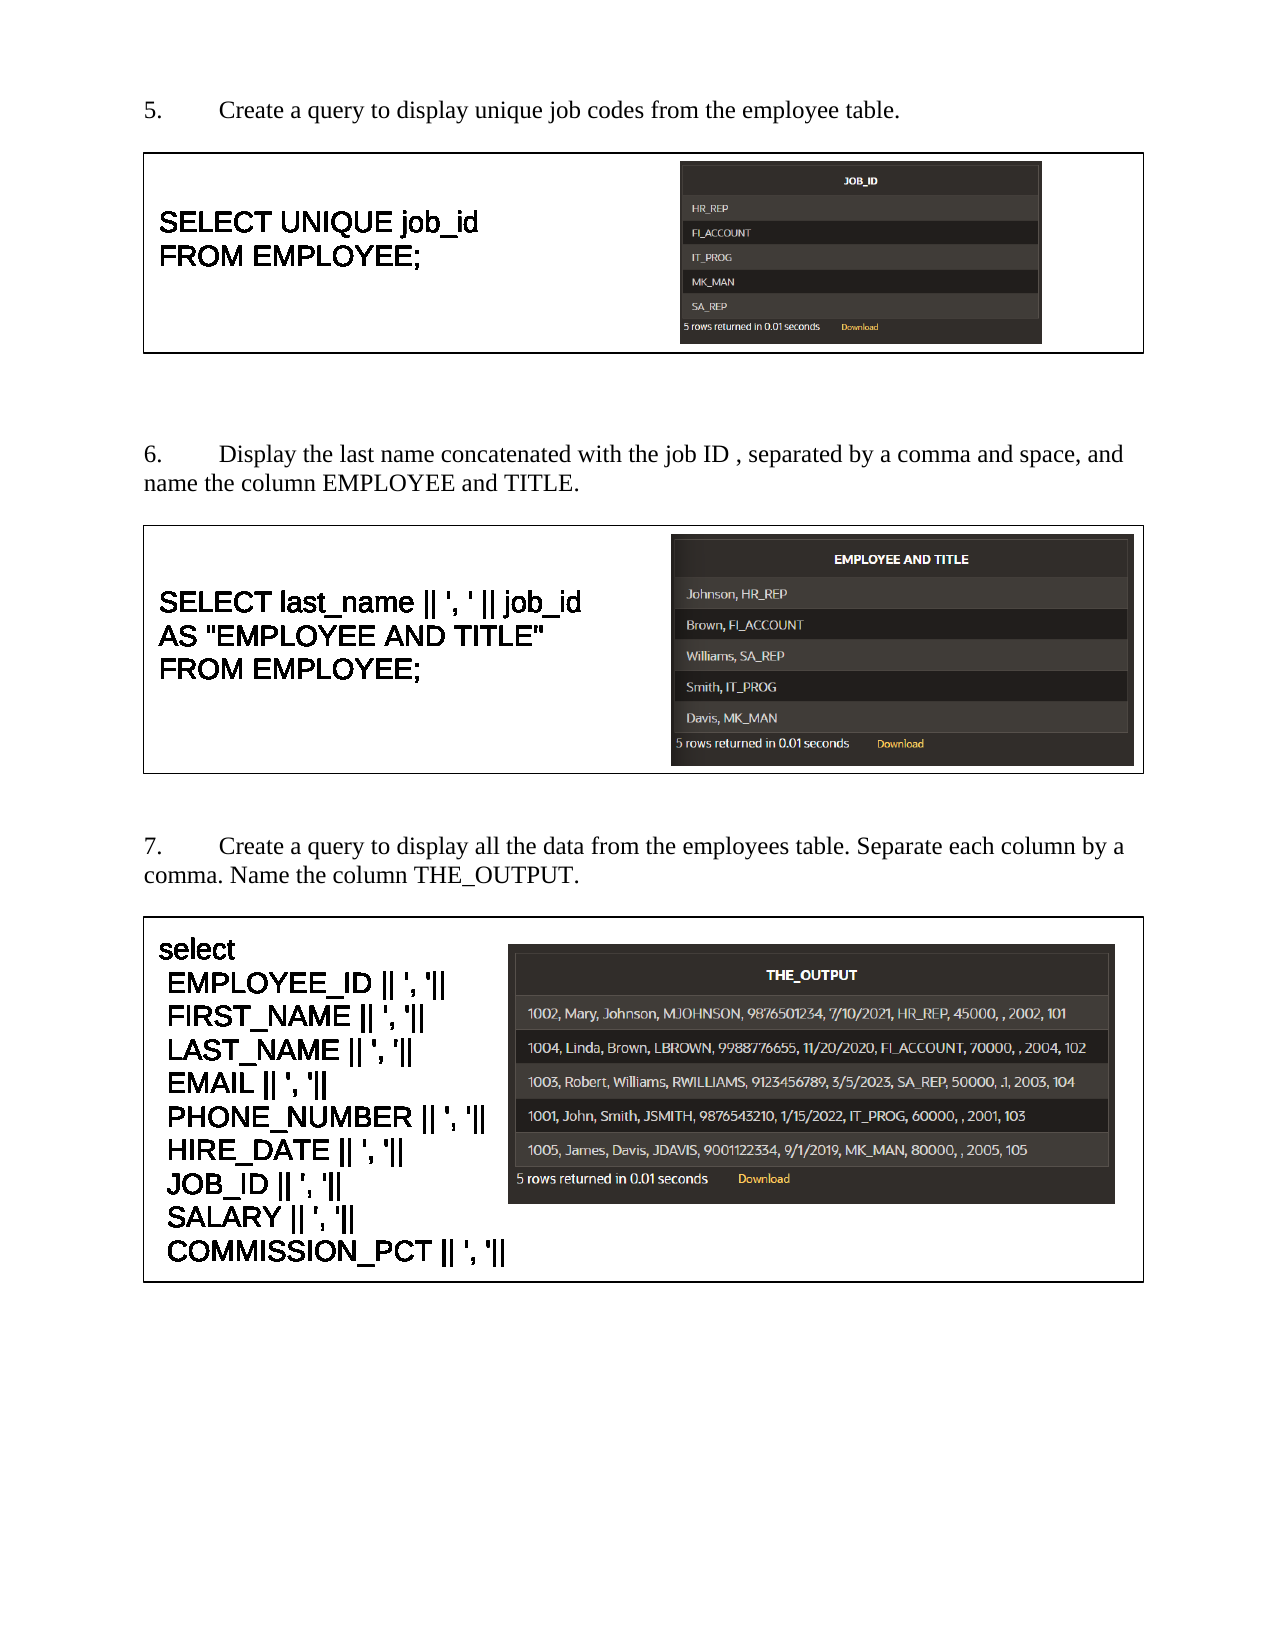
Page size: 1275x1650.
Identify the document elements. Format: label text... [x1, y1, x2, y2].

picture [671, 534, 1134, 766]
list Create a query to display all the data from the employees table. Separate each column by a comma. Name the column THE_OUTPUT. [143, 831, 1144, 888]
picture [680, 161, 1042, 344]
list Create a query to display unique job codes from the employee table. [143, 95, 1144, 124]
picture [508, 944, 1115, 1204]
list Display the last name concatenated with the job ID , separated by a comma and space, and name the column EMPLOYEE and TITLE. [143, 439, 1144, 497]
